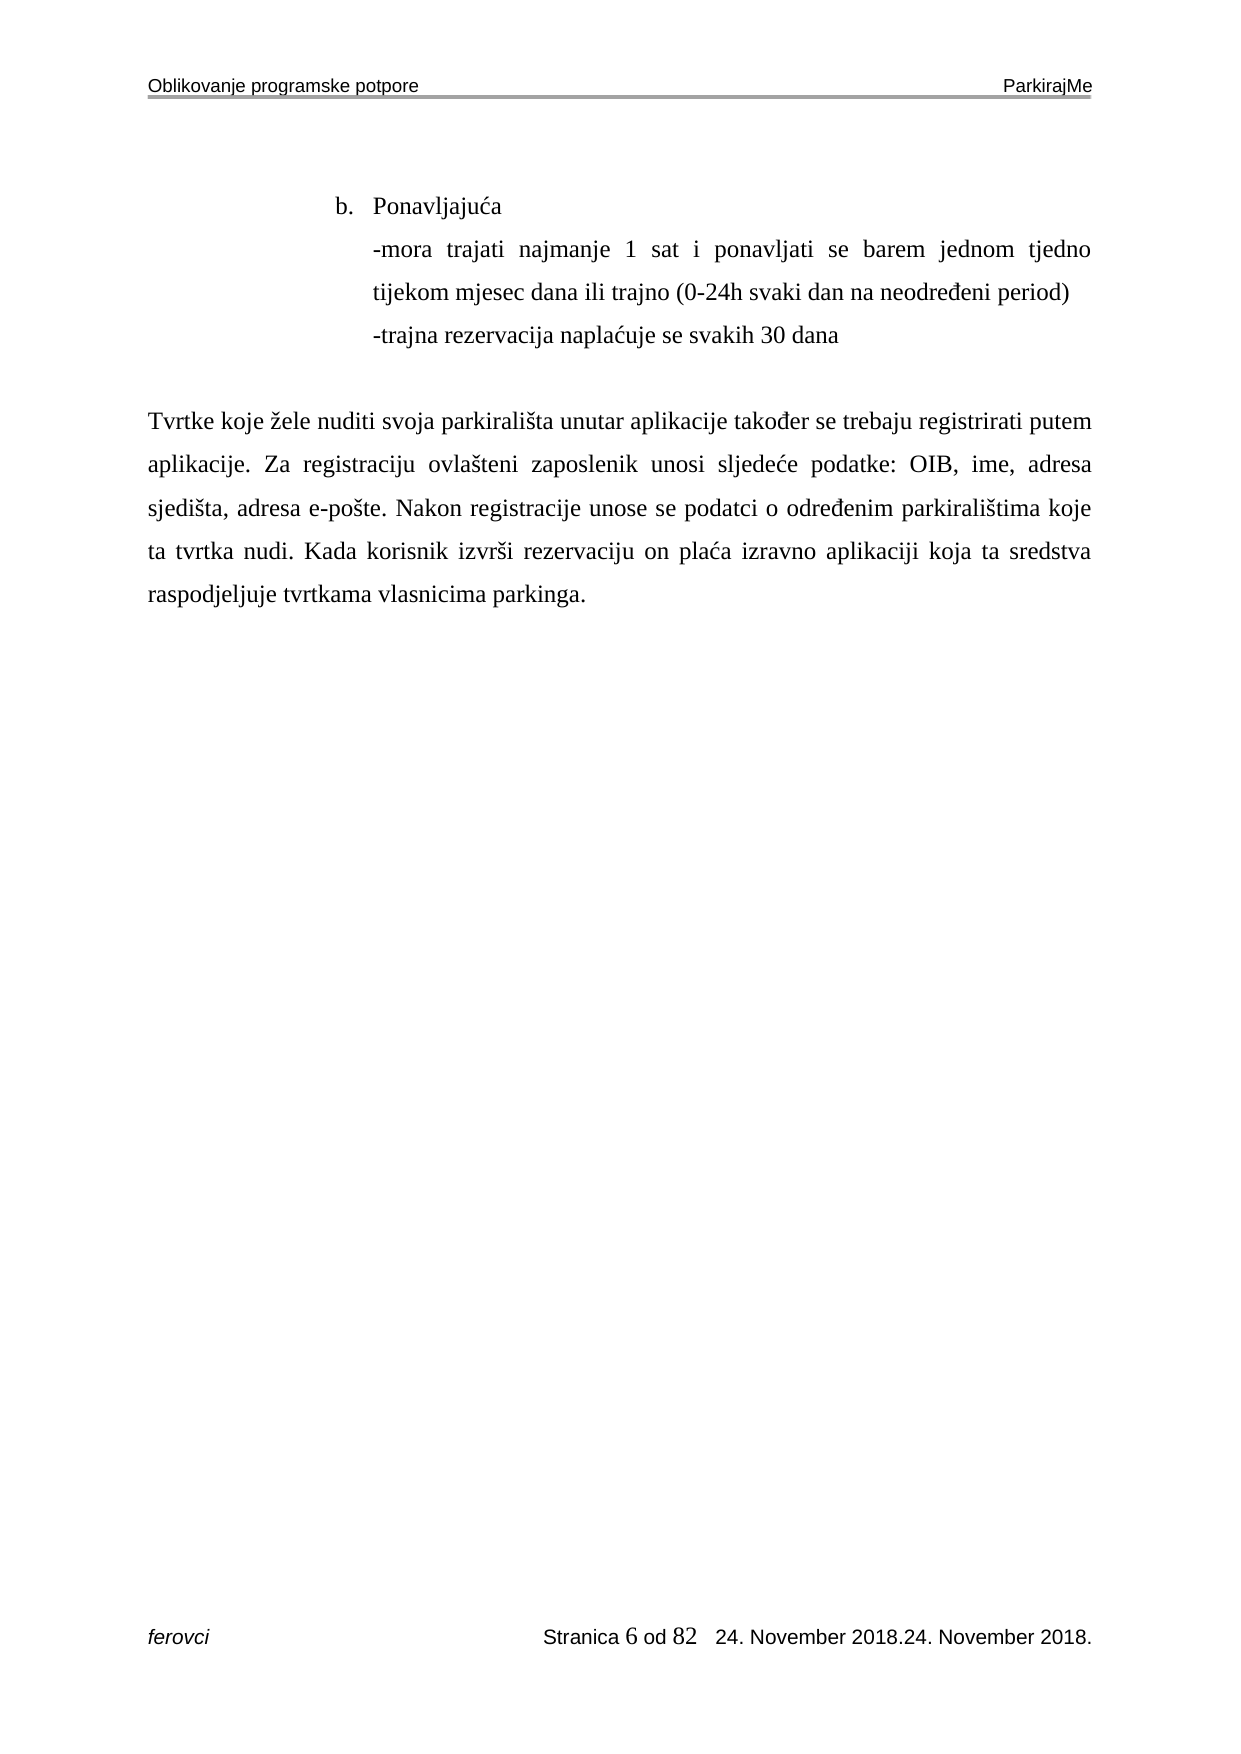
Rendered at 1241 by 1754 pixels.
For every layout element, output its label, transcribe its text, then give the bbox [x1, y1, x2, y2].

text -trajna rezervacija naplaćuje se svakih 30 dana [373, 320, 1093, 349]
list Ponavljajuća [335, 191, 1093, 219]
text -mora trajati najmanje 1 sat i ponavljati se barem jednom tjedno tijekom mjesec dana ili trajno (0-24h svaki dan na neodređeni period) [373, 234, 1093, 306]
text Tvrtke koje žele nuditi svoja parkirališta unutar aplikacije također se trebaju registrirati putem aplikacije. Za registraciju ovlašteni zaposlenik unosi sljedeće podatke: OIB, ime, adresa sjedišta, adresa e-pošte. Nakon registracije unose se podatci o određenim parkiralištima koje ta tvrtka nudi. Kada korisnik izvrši rezervaciju on plaća izravno aplikaciji koja ta sredstva raspodjeljuje tvrtkama vlasnicima parkinga. [148, 406, 1093, 608]
picture [147, 95, 1092, 99]
